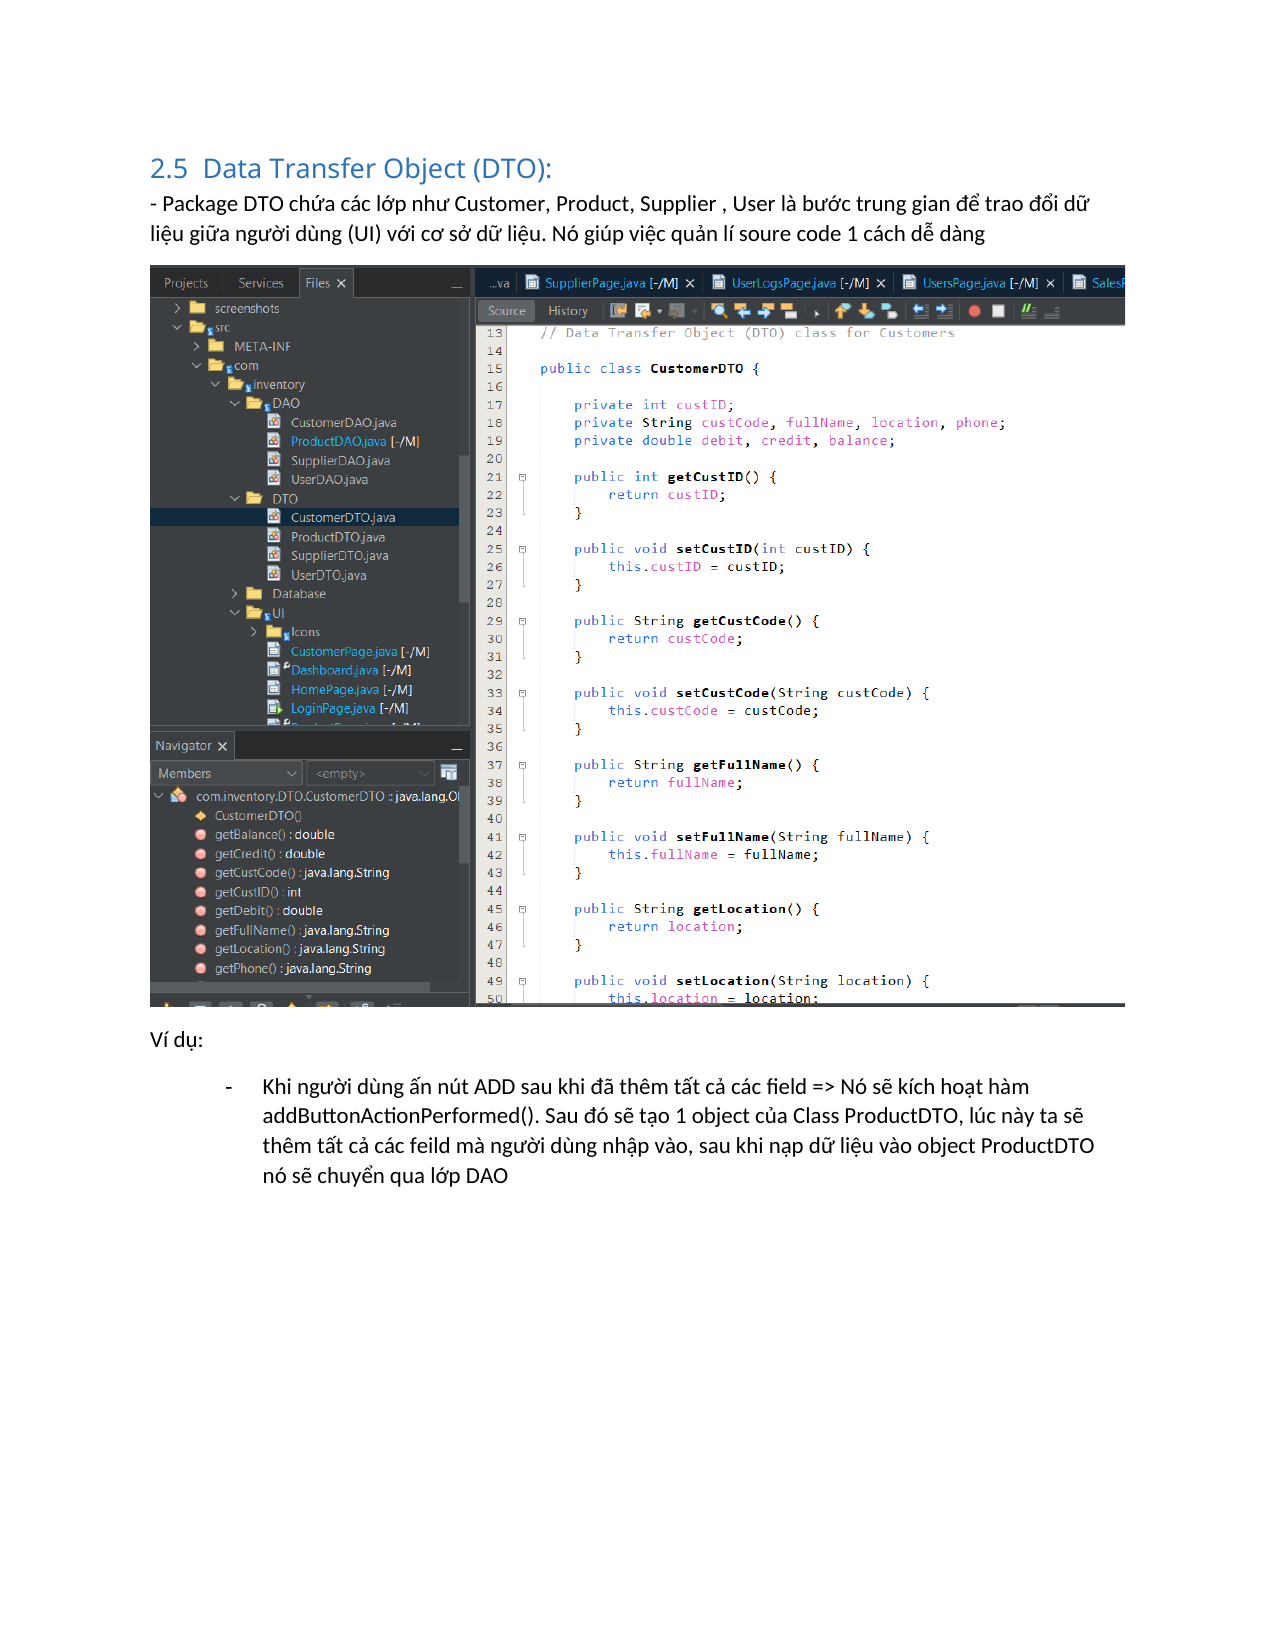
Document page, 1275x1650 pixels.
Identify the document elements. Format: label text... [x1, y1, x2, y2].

text Ví dụ: [150, 1025, 1125, 1053]
text - Package DTO chứa các lớp như Customer, Product, Supplier , User là bước trung gian để trao đổi dữ liệu giữa người dùng (UI) với cơ sở dữ liệu. Nó giúp việc quản lí soure code 1 cách dễ dàng [150, 189, 1125, 247]
list Khi người dùng ấn nút ADD sau khi đã thêm tất cả các field => Nó sẽ kích hoạt hàm addButtonActionPerformed(). Sau đó sẽ tạo 1 object của Class ProductDTO, lúc này ta sẽ thêm tất cả các feild mà người dùng nhập vào, sau khi nạp dữ liệu vào object ProductDTO nó sẽ chuyển qua lớp DAO [225, 1072, 1125, 1189]
subtitle 2.5 Data Transfer Object (DTO): [150, 150, 1125, 187]
picture [150, 265, 1125, 1007]
